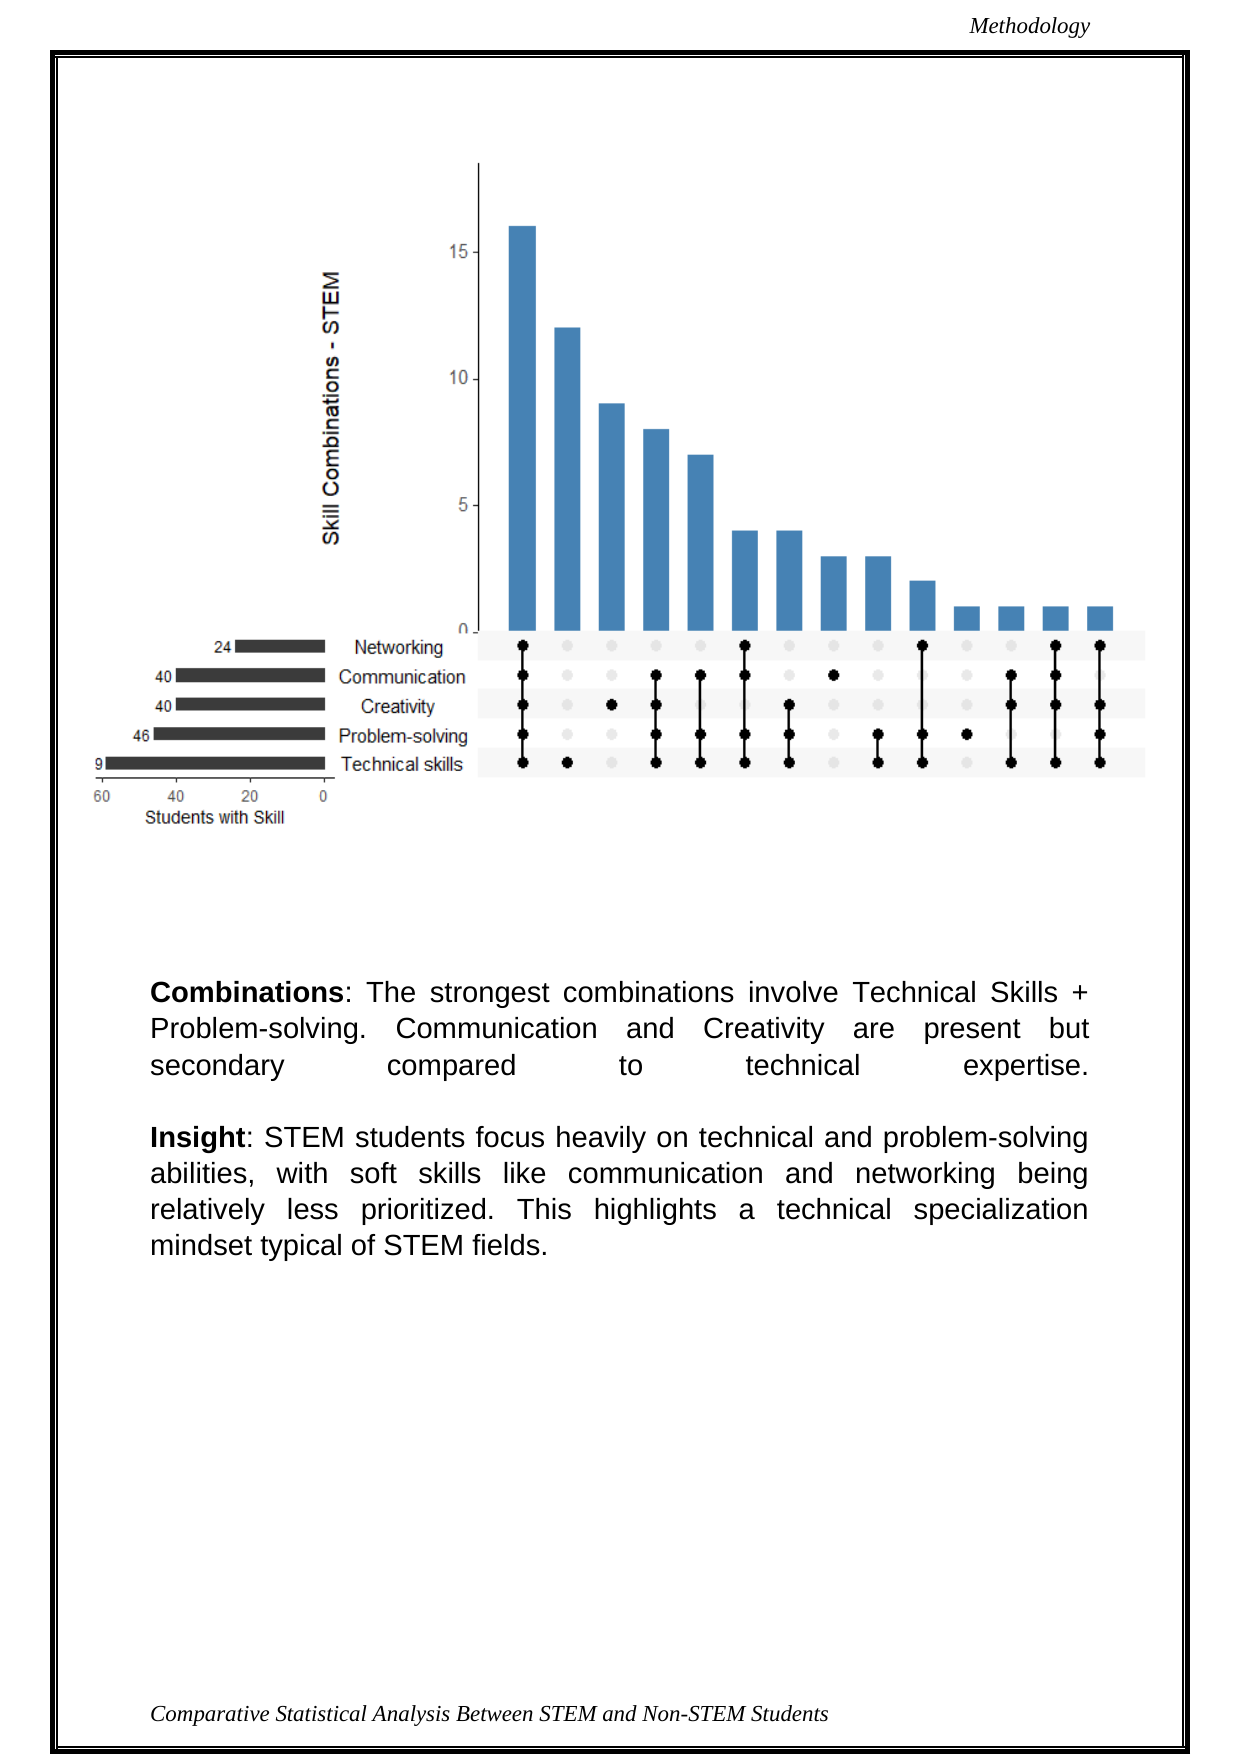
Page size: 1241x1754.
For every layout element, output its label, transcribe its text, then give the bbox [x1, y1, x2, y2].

picture [81, 150, 1160, 843]
text Combinations: The strongest combinations involve Technical Skills + Problem-solving. Communication and Creativity are present but secondary compared to technical expertise. Insight: STEM students focus heavily on technical and problem-solving abilities, with soft skills like communication and networking being relatively less prioritized. This highlights a technical specialization mindset typical of STEM fields. [150, 975, 1090, 1262]
